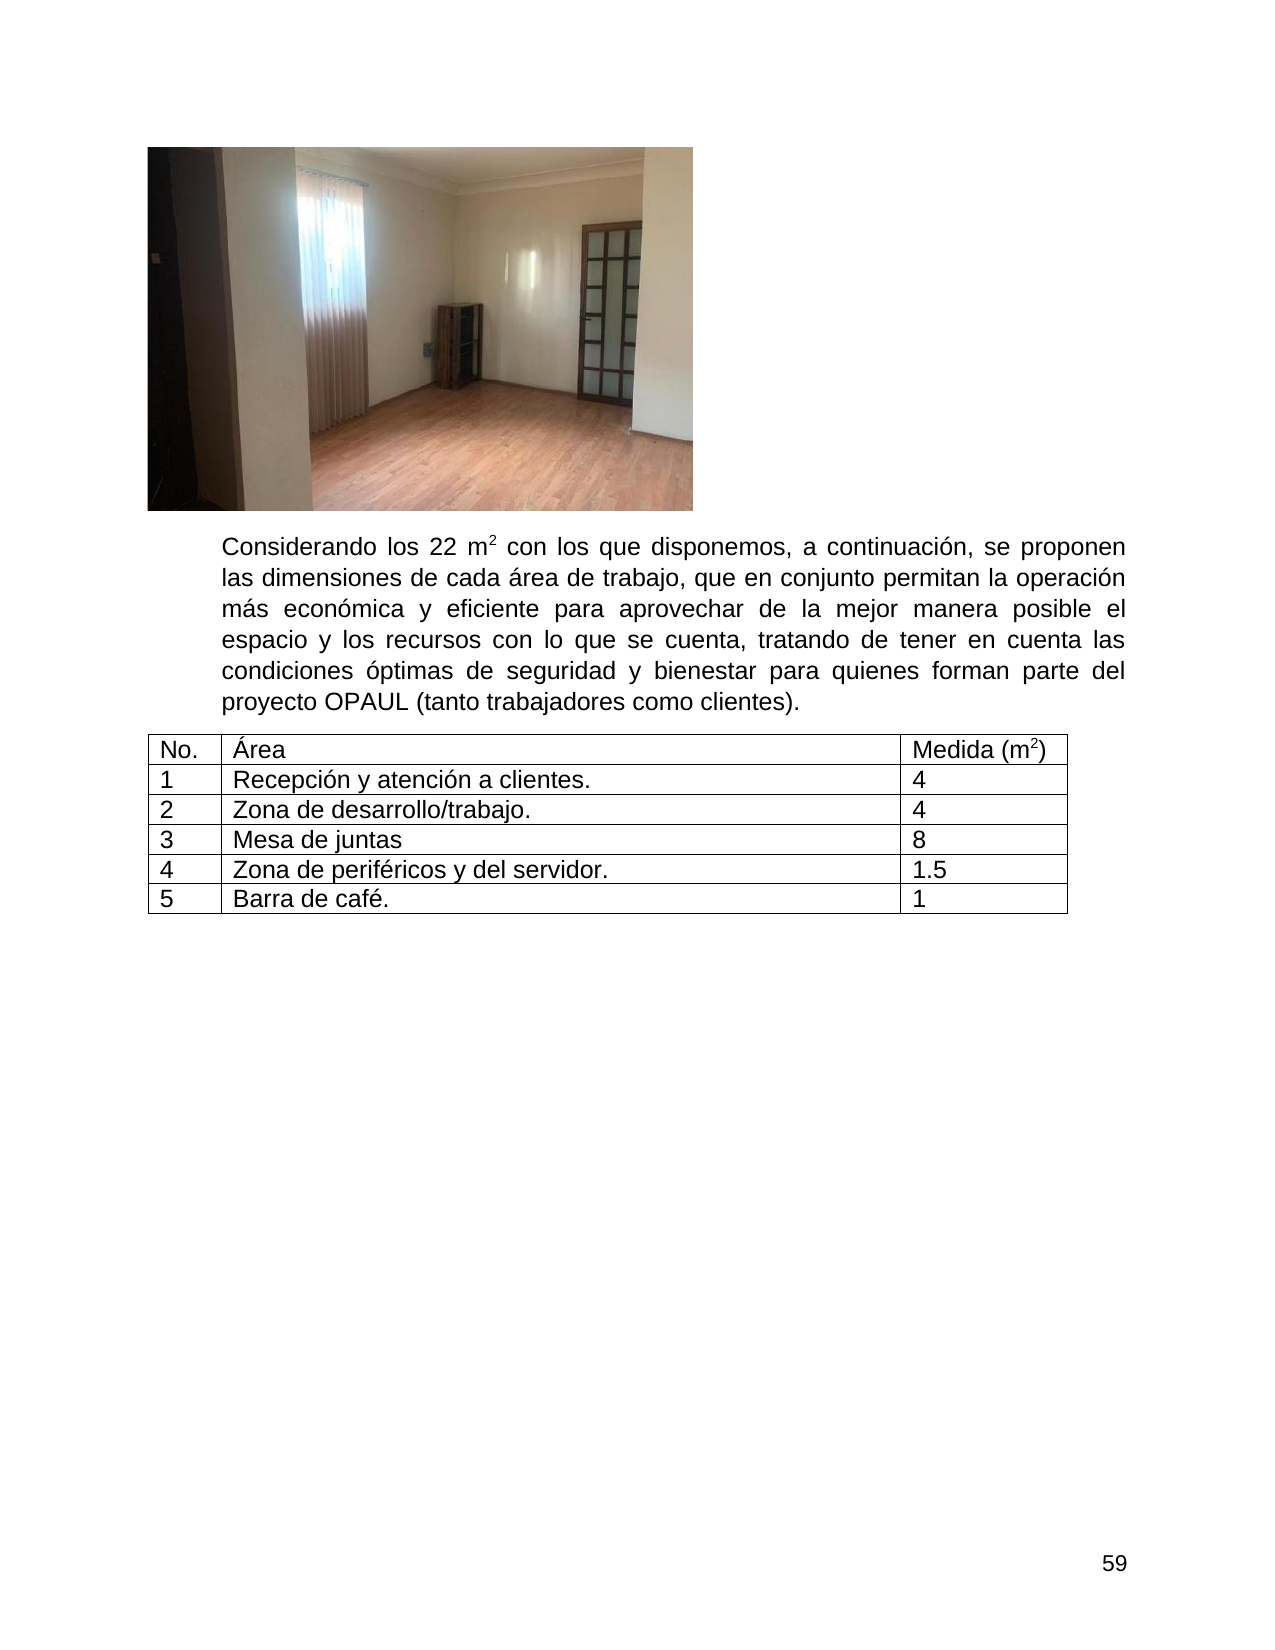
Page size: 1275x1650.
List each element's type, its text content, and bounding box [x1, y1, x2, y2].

table_cell 3 [149, 825, 221, 853]
picture [147, 147, 693, 511]
table_cell 1.5 [901, 855, 1067, 883]
table_cell 8 [901, 825, 1067, 853]
text Considerando los 22 m2 con los que disponemos, a continuación, se proponen las dimensiones de cada área de trabajo, que en conjunto permitan la operación más económica y eficiente para aprovechar de la mejor manera posible el espacio y los recursos con lo que se cuenta, tratando de tener en cuenta las condiciones óptimas de seguridad y bienestar para quienes forman parte del proyecto OPAUL (tanto trabajadores como clientes). [221, 531, 1127, 715]
table_cell Recepción y atención a clientes. [222, 765, 900, 794]
table_cell Zona de desarrollo/trabajo. [222, 795, 900, 824]
table_cell 1 [149, 765, 221, 794]
table_header No. [149, 735, 221, 764]
table_cell Barra de café. [222, 884, 900, 913]
table_cell Mesa de juntas [222, 825, 900, 853]
table_cell 4 [901, 795, 1067, 824]
table_cell 2 [149, 795, 221, 824]
table_cell 5 [149, 884, 221, 913]
table_cell 1 [901, 884, 1067, 913]
table_header Medida (m2) [901, 735, 1067, 764]
table_cell 4 [901, 765, 1067, 794]
table_cell 4 [149, 855, 221, 883]
table_cell Zona de periféricos y del servidor. [222, 855, 900, 883]
table_header Área [222, 735, 900, 764]
